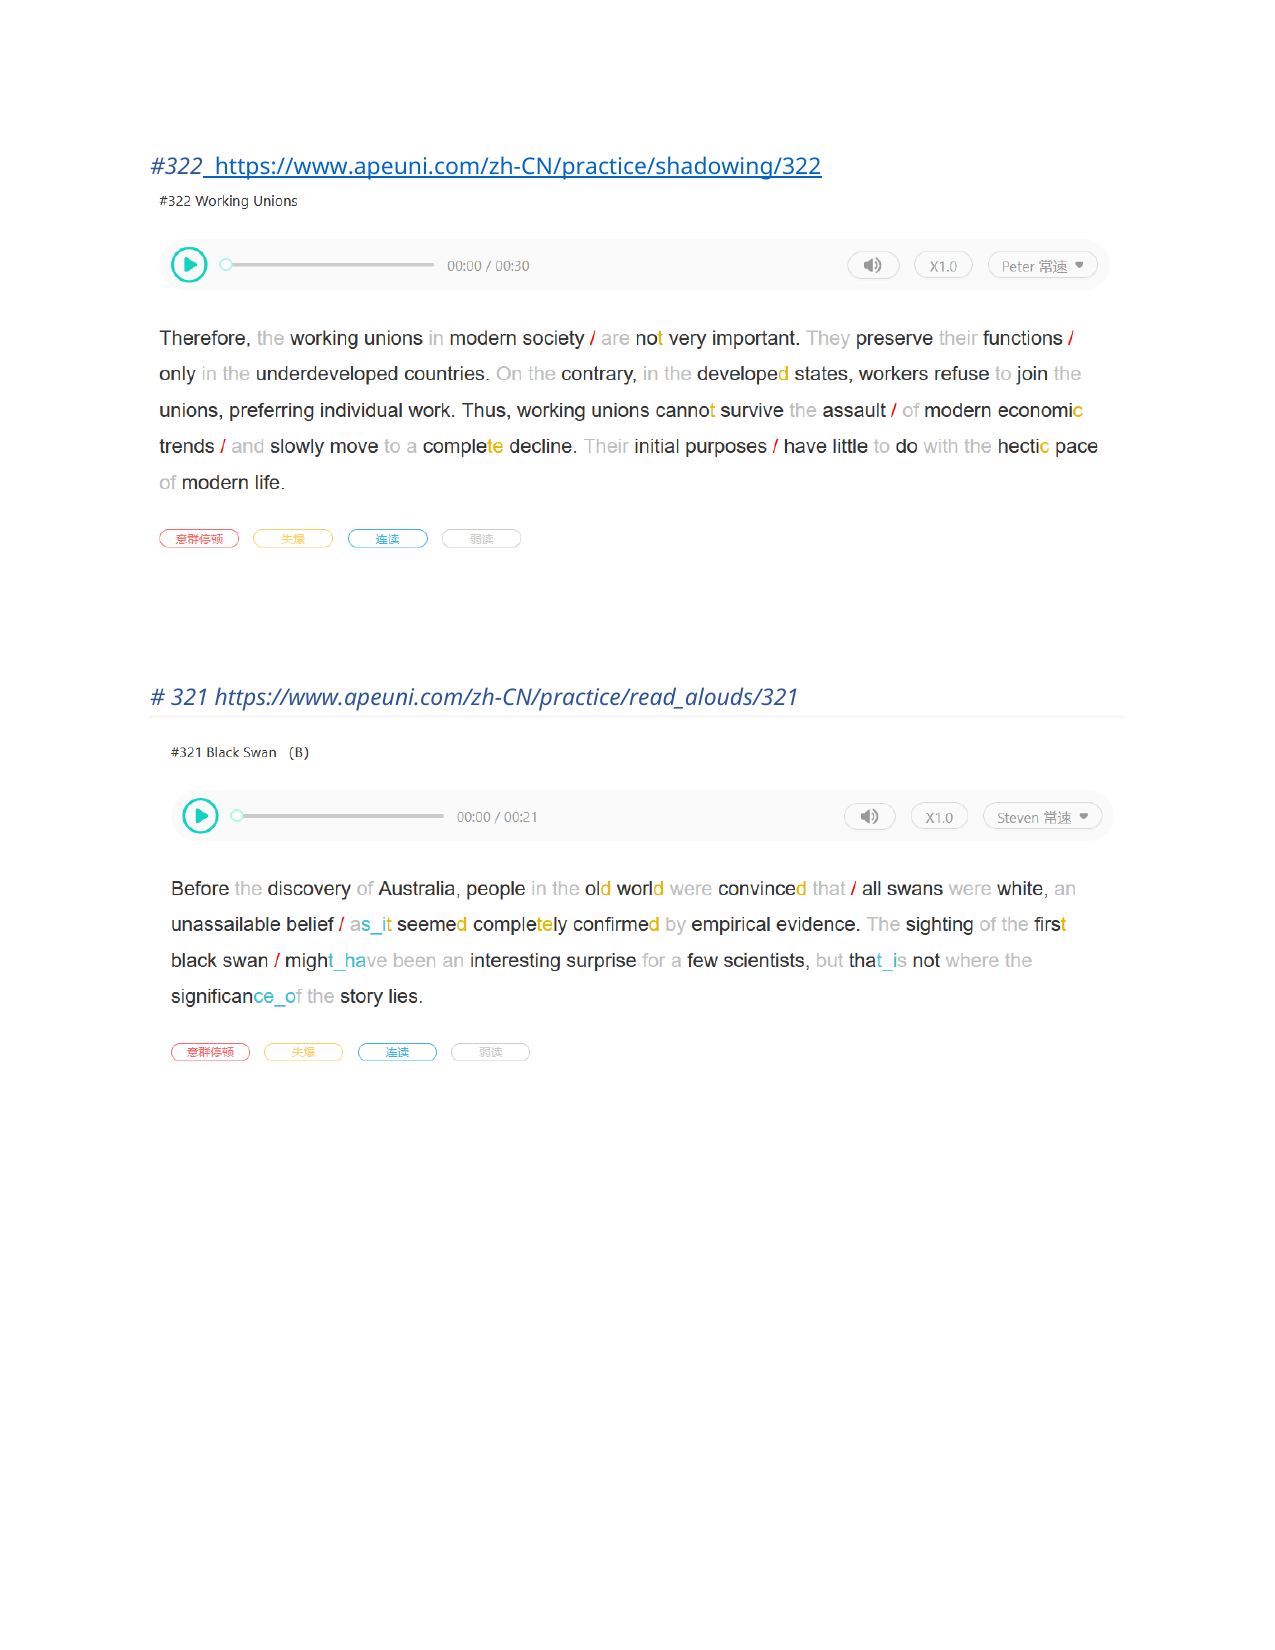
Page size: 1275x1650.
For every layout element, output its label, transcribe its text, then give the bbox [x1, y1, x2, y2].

subtitle # 321 https://www.apeuni.com/zh-CN/practice/read_alouds/321 [150, 681, 1125, 712]
subtitle #322 https://www.apeuni.com/zh-CN/practice/shadowing/322 [150, 150, 1125, 181]
picture [150, 715, 1125, 1075]
picture [150, 183, 1125, 572]
